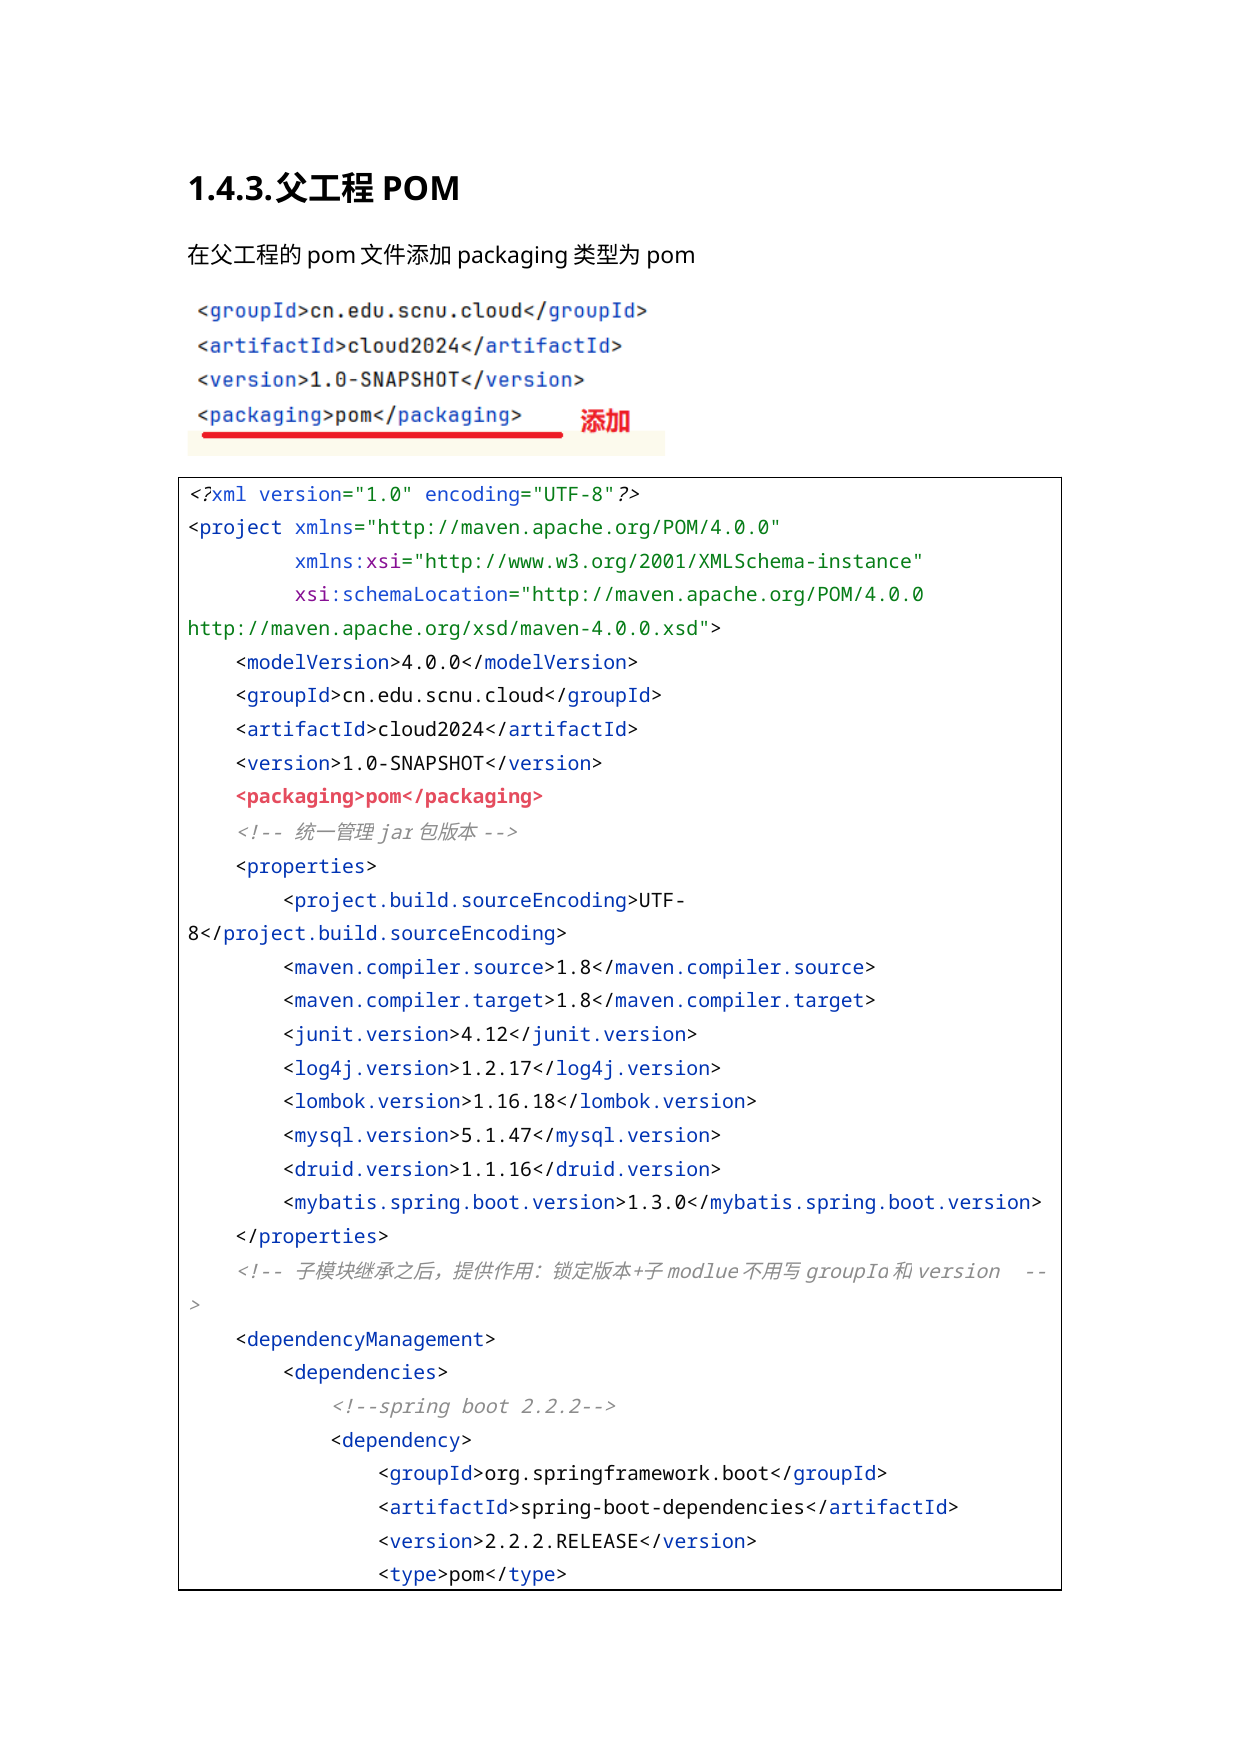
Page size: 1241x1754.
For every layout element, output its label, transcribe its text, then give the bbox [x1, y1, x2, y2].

text <project.build.sourceEncoding>UTF-8</project.build.sourceEncoding> [179, 883, 1061, 946]
text <groupId>org.springframework.boot</groupId> [179, 1456, 1061, 1487]
text <maven.compiler.target>1.8</maven.compiler.target> [179, 984, 1061, 1014]
text <project xmlns="http://maven.apache.org/POM/4.0.0" [179, 510, 1061, 540]
text <artifactId>cloud2024</artifactId> [179, 712, 1061, 742]
text xsi:schemaLocation="http://maven.apache.org/POM/4.0.0 http://maven.apache.org/xsd/maven-4.0.0.xsd"> [179, 578, 1061, 641]
text <dependencyManagement> [179, 1322, 1061, 1352]
text <junit.version>4.12</junit.version> [179, 1017, 1061, 1047]
text <type>pom</type> [179, 1557, 1061, 1589]
text <dependency> [179, 1423, 1061, 1453]
text <!-- 子模块继承之后，提供作用：锁定版本+子modlue不用写groupId和version --> [179, 1253, 1061, 1318]
text <dependencies> [179, 1356, 1061, 1386]
text <properties> [179, 849, 1061, 879]
text <version>1.0-SNAPSHOT</version> [179, 746, 1061, 776]
text </properties> [179, 1219, 1061, 1249]
text <mybatis.spring.boot.version>1.3.0</mybatis.spring.boot.version> [179, 1186, 1061, 1216]
text 在父工程的pom文件添加packaging类型为pom [187, 237, 1053, 270]
text <druid.version>1.1.16</druid.version> [179, 1152, 1061, 1182]
text <modelVersion>4.0.0</modelVersion> [179, 645, 1061, 675]
text <log4j.version>1.2.17</log4j.version> [179, 1051, 1061, 1081]
text <packaging>pom</packaging> [179, 779, 1061, 809]
picture [187, 290, 665, 456]
text <groupId>cn.edu.scnu.cloud</groupId> [179, 678, 1061, 709]
text <version>2.2.2.RELEASE</version> [179, 1524, 1061, 1554]
text <!-- 统一管理jar包版本 --> [179, 813, 1061, 845]
text xmlns:xsi="http://www.w3.org/2001/XMLSchema-instance" [179, 544, 1061, 574]
text <mysql.version>5.1.47</mysql.version> [179, 1118, 1061, 1148]
text <artifactId>spring-boot-dependencies</artifactId> [179, 1490, 1061, 1520]
text <lombok.version>1.16.18</lombok.version> [179, 1084, 1061, 1115]
text <maven.compiler.source>1.8</maven.compiler.source> [179, 950, 1061, 980]
text <?xml version="1.0" encoding="UTF-8"?> [179, 478, 1061, 507]
subtitle 父工程POM [187, 162, 1053, 210]
text <!--spring boot 2.2.2--> [179, 1389, 1061, 1419]
